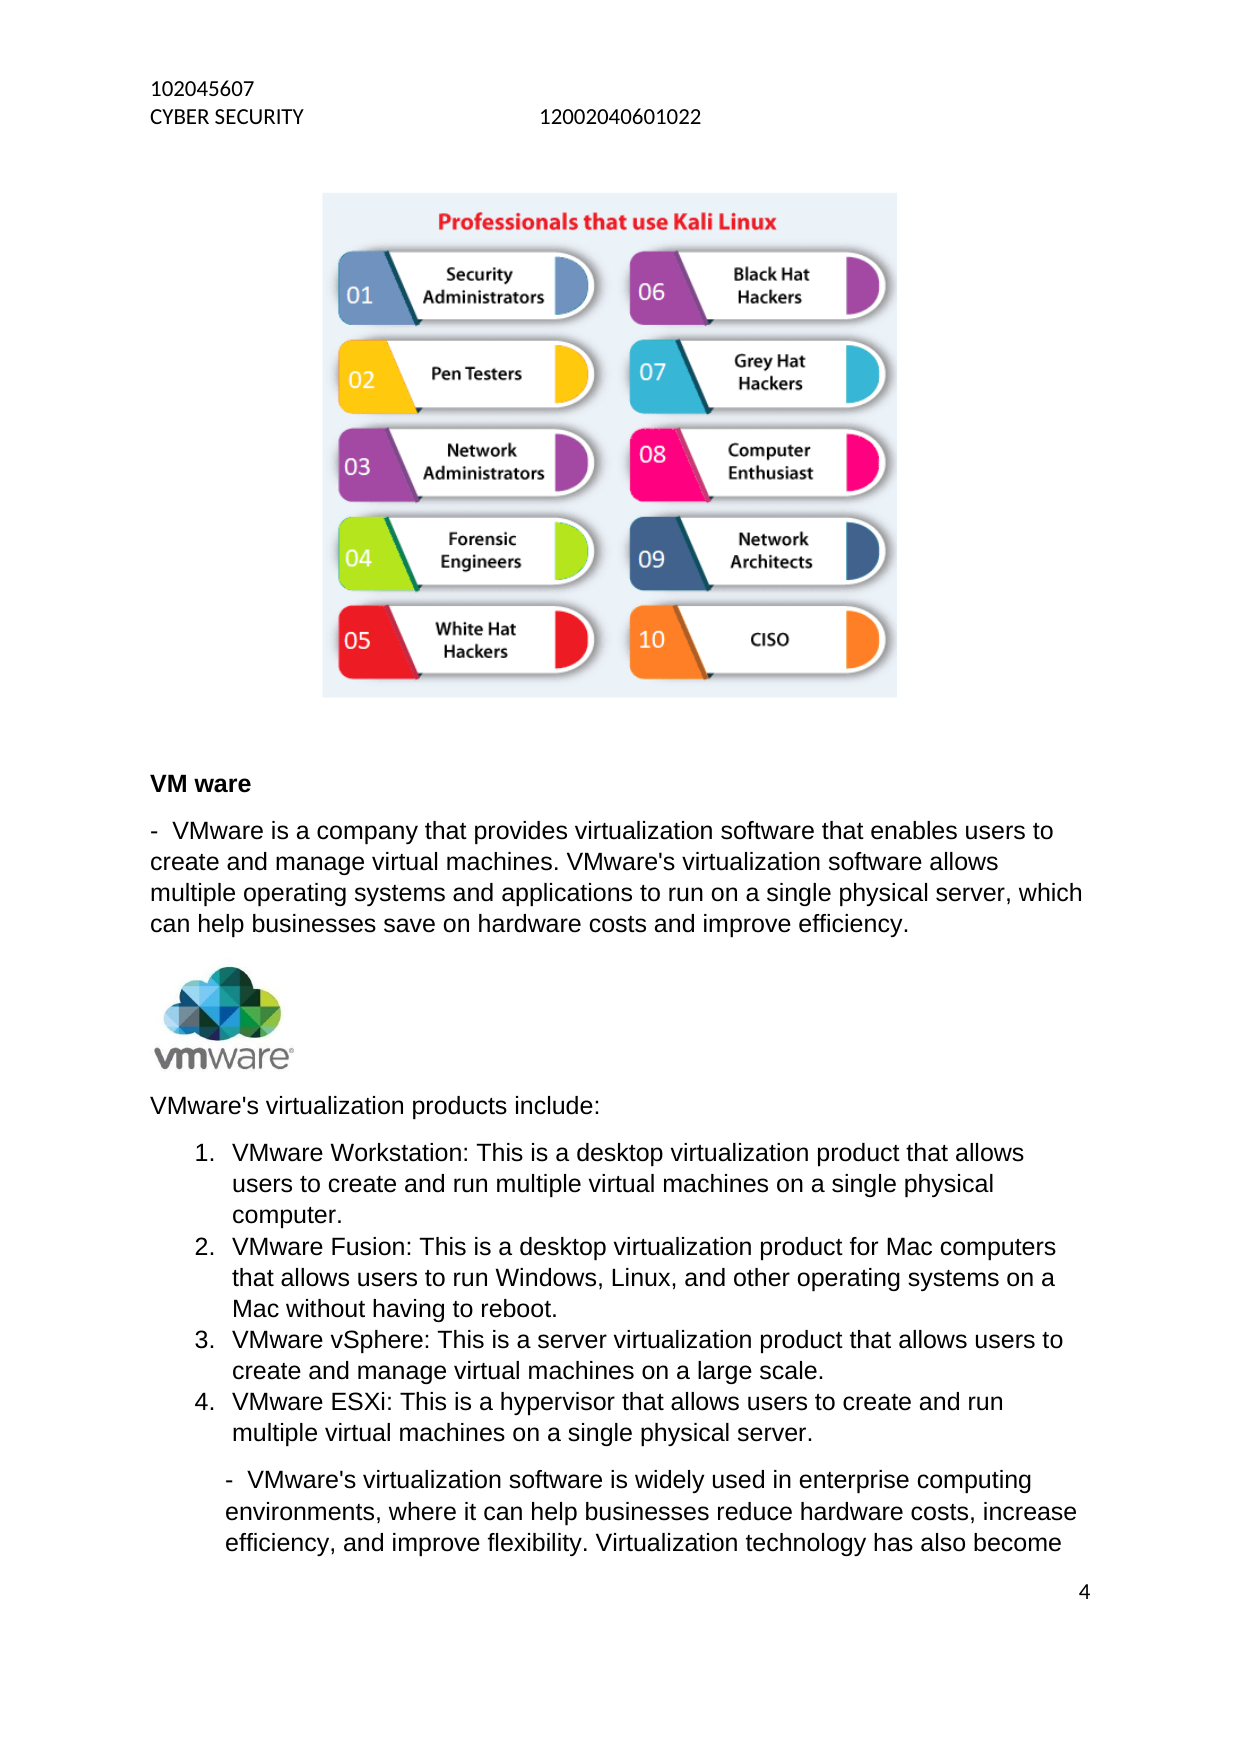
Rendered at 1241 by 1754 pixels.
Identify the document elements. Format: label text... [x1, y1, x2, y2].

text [225, 1465, 1090, 1556]
list VMware Workstation: This is a desktop virtualization product that allows users to create and run multiple virtual machines on a single physical computer. [194, 1138, 1090, 1229]
list VMware vSphere: This is a server virtualization product that allows users to create and manage virtual machines on a large scale. [194, 1324, 1090, 1384]
list VMware Fusion: This is a desktop virtualization product for Mac computers that allows users to run Windows, Linux, and other operating systems on a Mac without having to reboot. [194, 1231, 1090, 1322]
picture [309, 176, 931, 702]
list VMware ESXi: This is a hypervisor that allows users to create and run multiple virtual machines on a single physical server. [194, 1387, 1090, 1446]
text - VMware is a company that provides virtualization software that enables users to create and manage virtual machines. VMware's virtualization software allows multiple operating systems and applications to run on a single physical server, which can help businesses save on hardware costs and improve efficiency. [150, 816, 1090, 938]
text VMware's virtualization products include: [150, 1091, 1090, 1119]
picture [150, 957, 297, 1072]
text VM ware [150, 769, 1090, 797]
